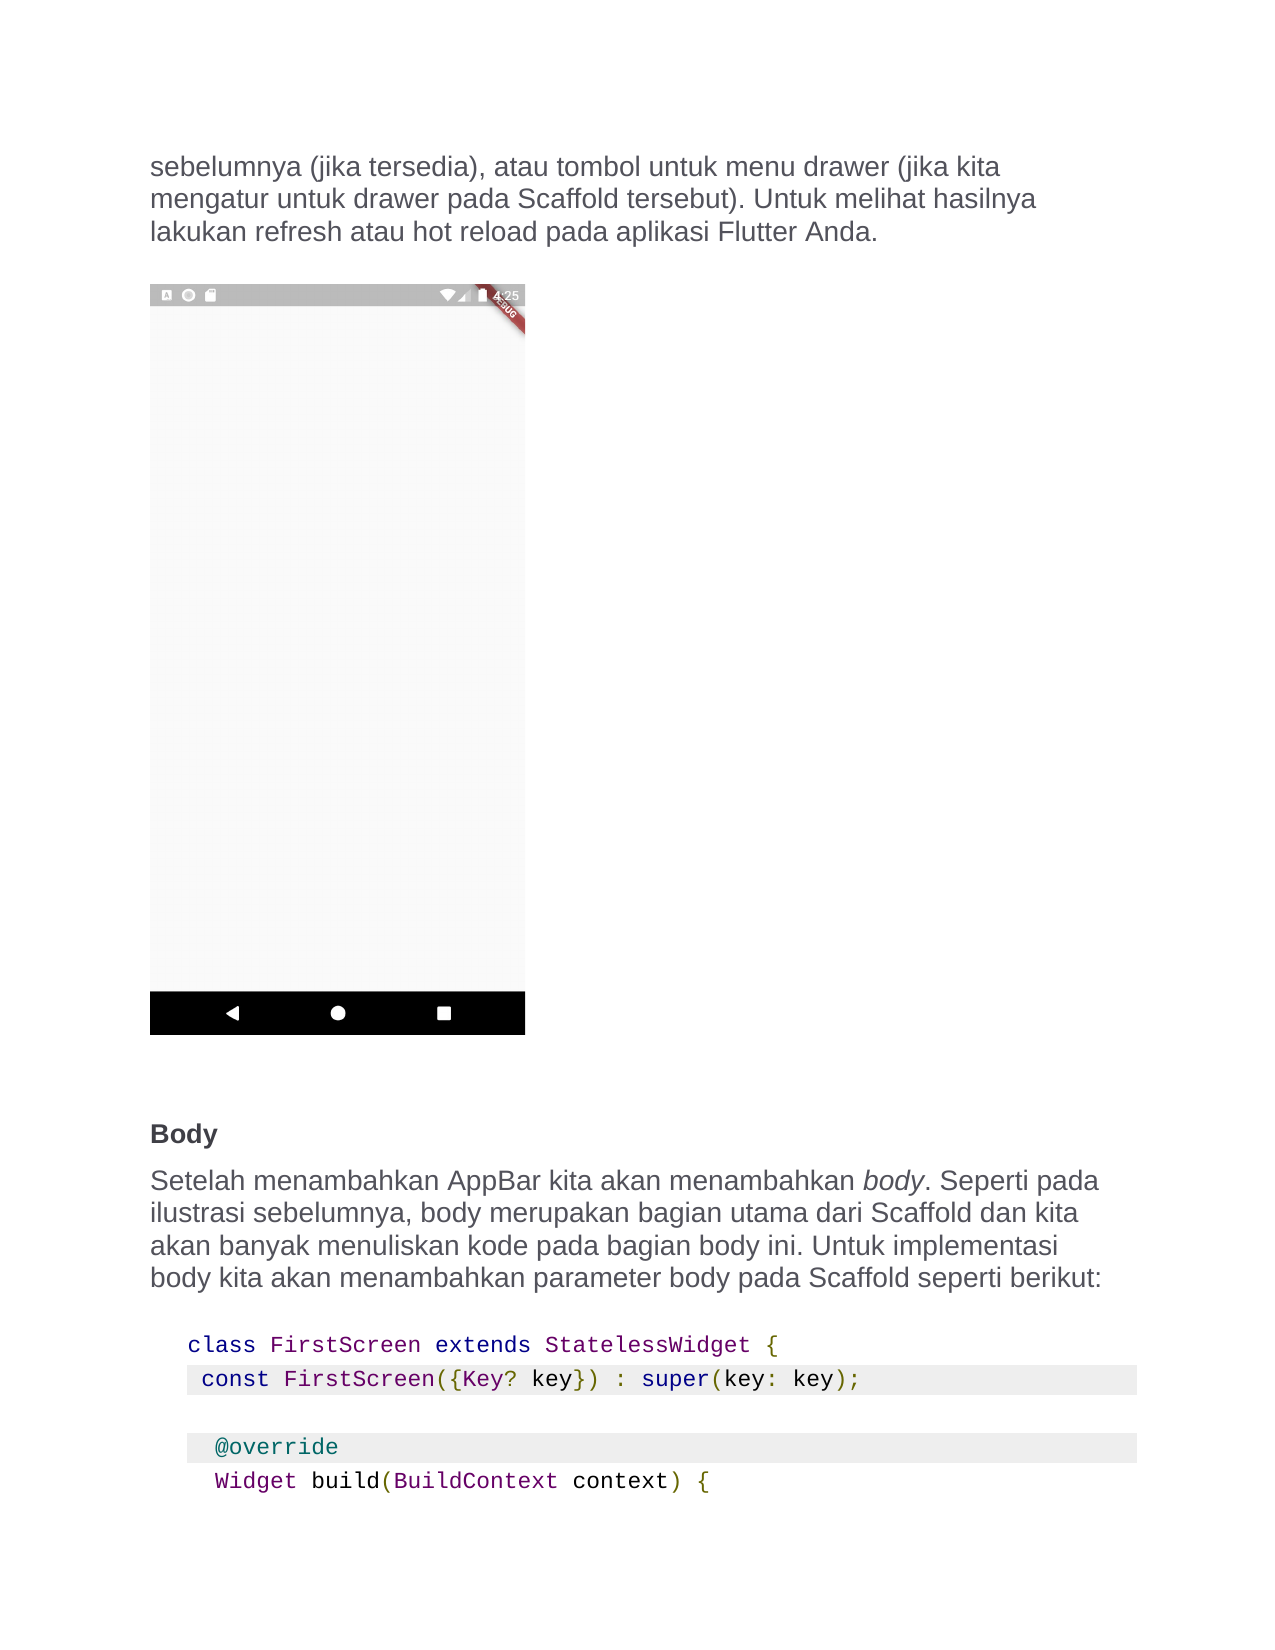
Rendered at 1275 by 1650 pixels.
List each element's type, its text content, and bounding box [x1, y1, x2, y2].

list const FirstScreen({Key? key}) : super(key: key); [187, 1365, 1137, 1395]
list @override [187, 1433, 1137, 1463]
list Widget build(BuildContext context) { [187, 1467, 1137, 1497]
text Setelah menambahkan AppBar kita akan menambahkan body. Seperti pada ilustrasi sebelumnya, body merupakan bagian utama dari Scaffold dan kita akan banyak menuliskan kode pada bagian body ini. Untuk implementasi body kita akan menambahkan parameter body pada Scaffold seperti berikut: [150, 1164, 1125, 1293]
list class FirstScreen extends StatelessWidget { [187, 1331, 1137, 1361]
subtitle Body [150, 1118, 1125, 1149]
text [150, 150, 1125, 247]
picture [150, 284, 525, 1035]
